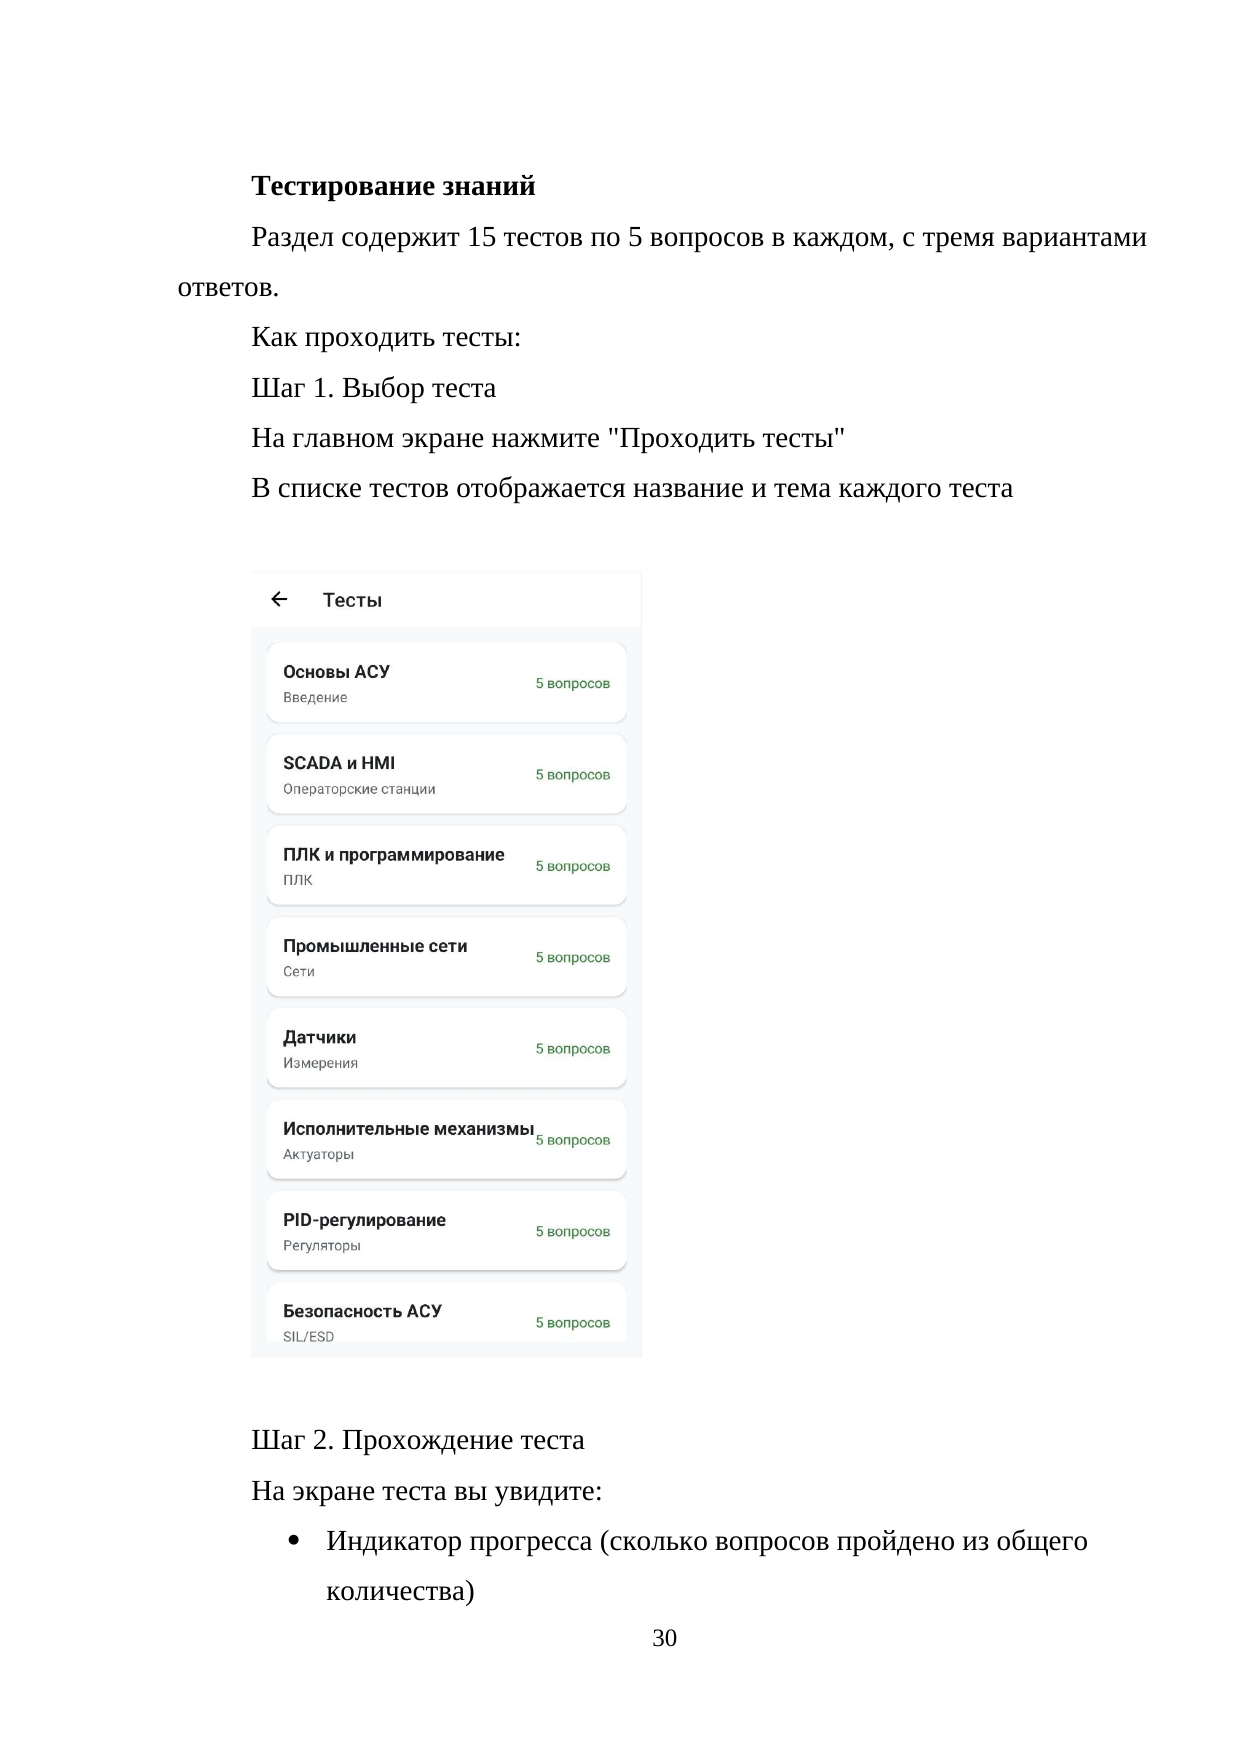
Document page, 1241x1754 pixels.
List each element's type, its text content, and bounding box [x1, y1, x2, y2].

text Тестирование знаний [177, 168, 1152, 202]
text На экране теста вы увидите: [177, 1473, 1152, 1506]
text Как проходить тесты: [177, 319, 1152, 353]
text На главном экране нажмите "Проходить тесты" [177, 420, 1152, 453]
text Раздел содержит 15 тестов по 5 вопросов в каждом, с тремя вариантами ответов. [177, 219, 1152, 303]
text Шаг 1. Выбор теста [177, 370, 1152, 403]
text Шаг 2. Прохождение теста [177, 1422, 1152, 1456]
picture [251, 571, 642, 1358]
text В списке тестов отображается название и тема каждого теста [177, 470, 1152, 504]
list Индикатор прогресса (сколько вопросов пройдено из общего количества) [288, 1523, 1152, 1607]
